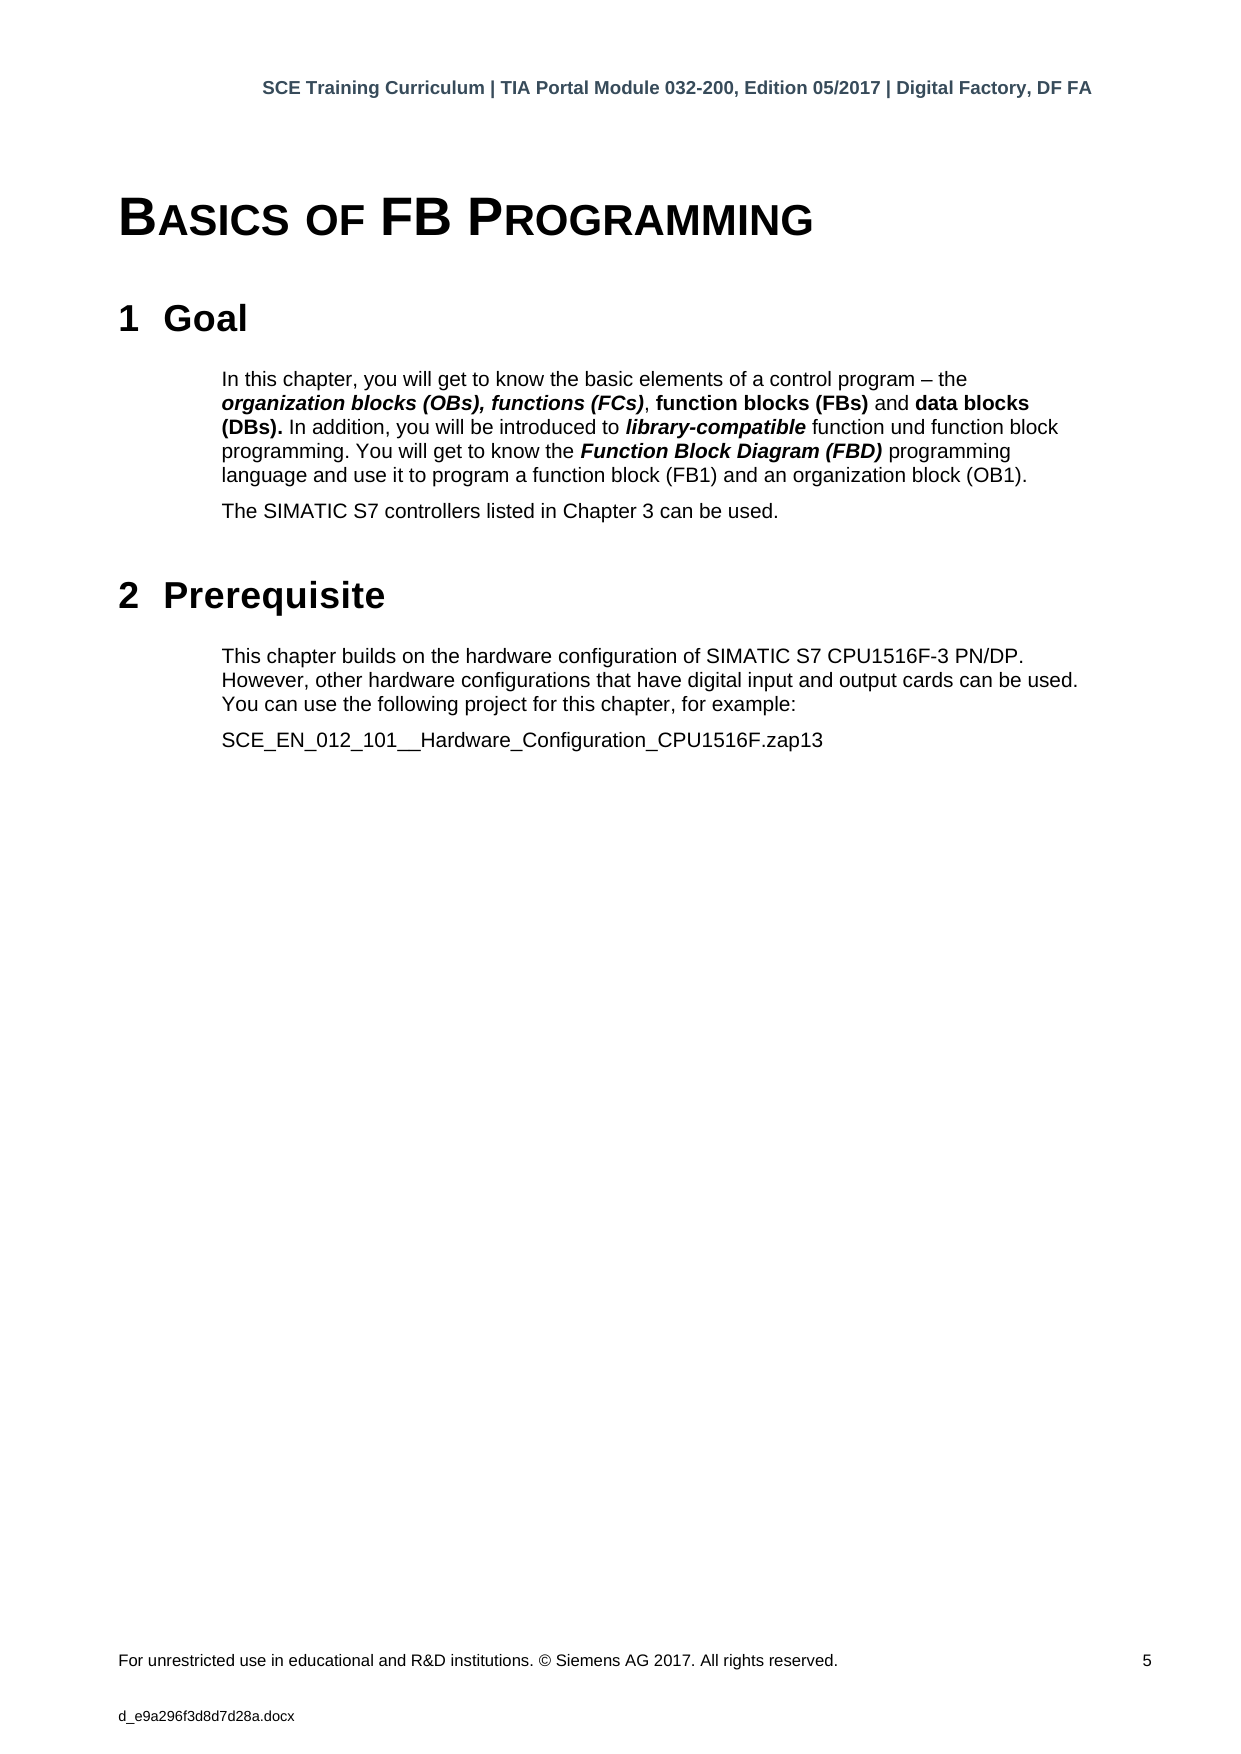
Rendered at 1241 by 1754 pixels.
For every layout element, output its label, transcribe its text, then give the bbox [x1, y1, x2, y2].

text SCE_EN_012_101__Hardware_Configuration_CPU1516F.zap13 [221, 728, 1092, 752]
text In this chapter, you will get to know the basic elements of a control program – the organization blocks (OBs), functions (FCs), function blocks (FBs) and data blocks (DBs). In addition, you will be introduced to library-compatible function und function block programming. You will get to know the Function Block Diagram (FBD) programming language and use it to program a function block (FB1) and an organization block (OB1). [221, 367, 1092, 487]
title Basics of FB Programming [118, 184, 1092, 246]
subtitle Prerequisite [118, 573, 1092, 616]
text This chapter builds on the hardware configuration of SIMATIC S7 CPU1516F-3 PN/DP. However, other hardware configurations that have digital input and output cards can be used. You can use the following project for this chapter, for example: [221, 643, 1092, 715]
text The SIMATIC S7 controllers listed in Chapter 3 can be used. [221, 499, 1092, 523]
subtitle Goal [118, 296, 1092, 339]
